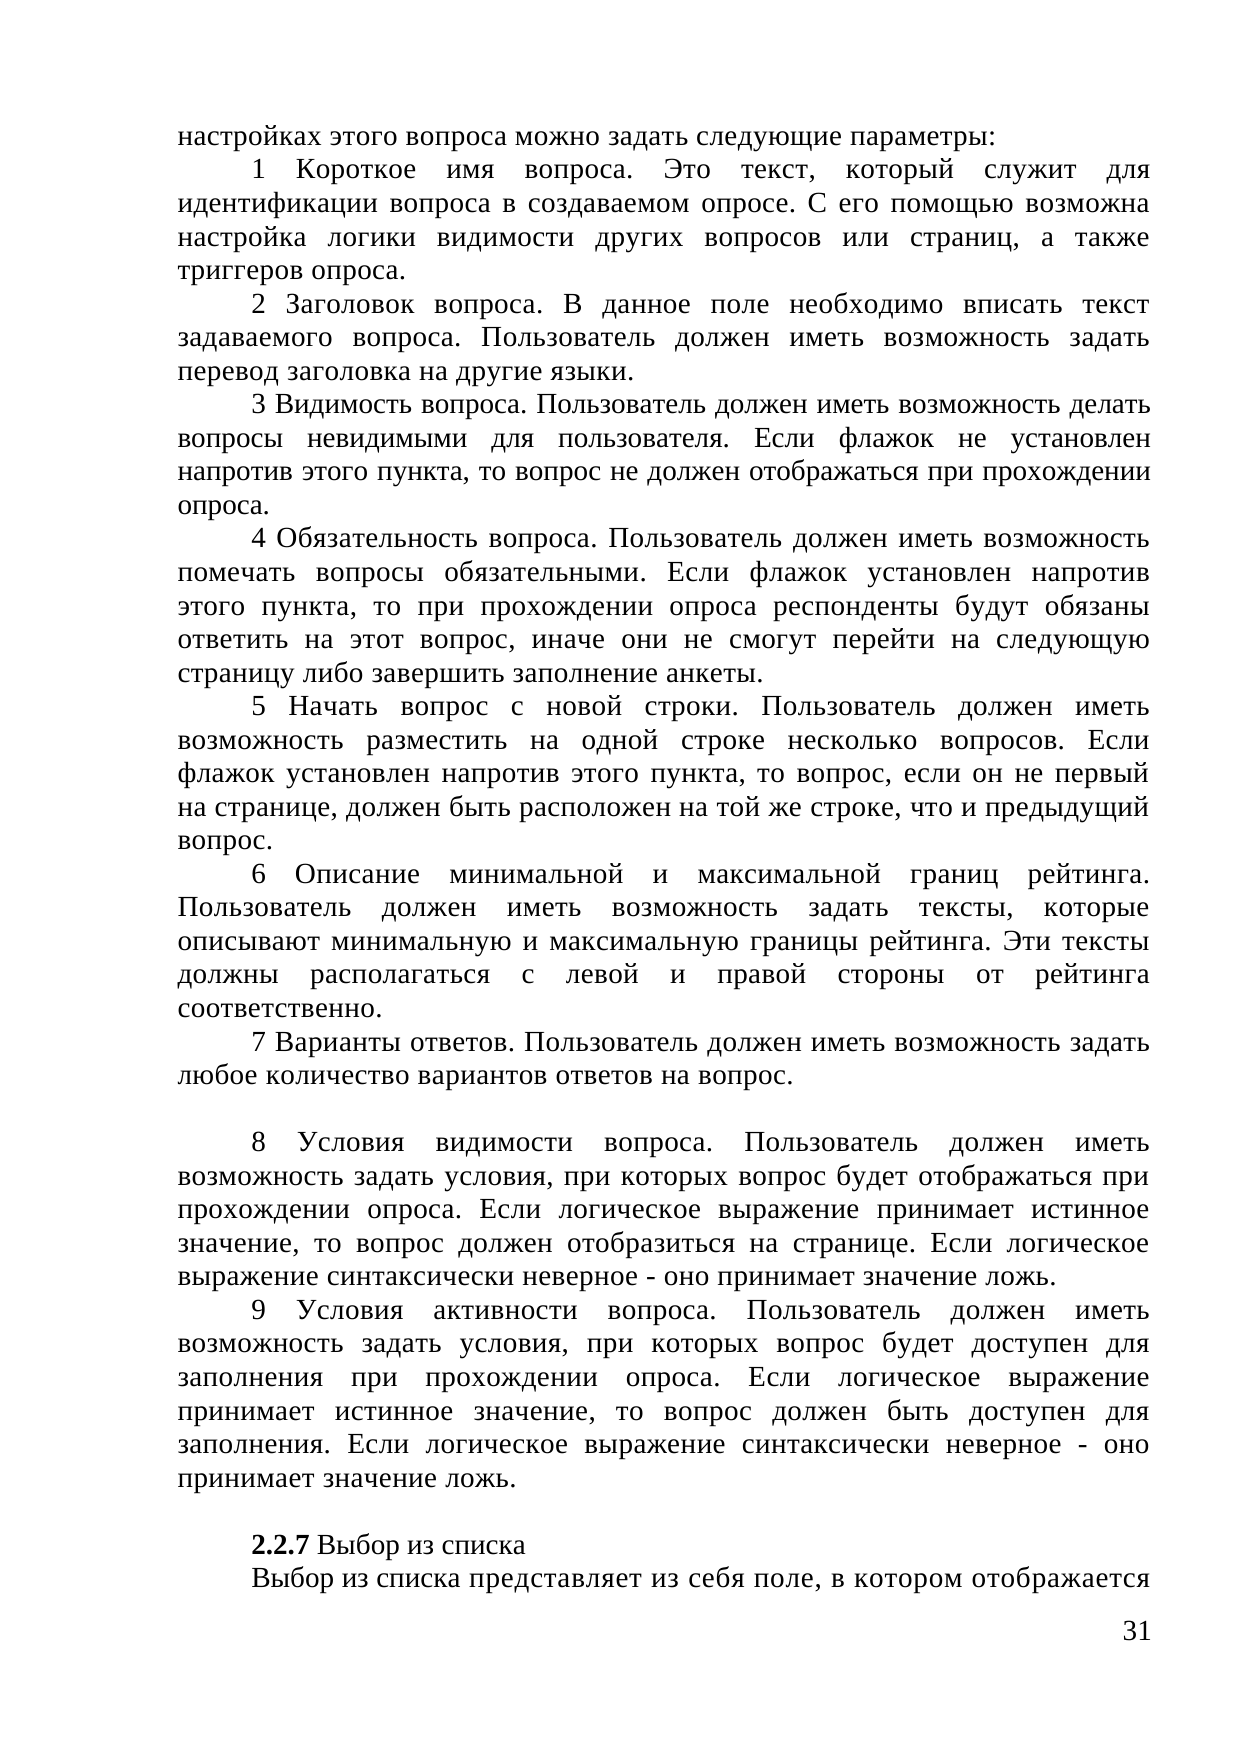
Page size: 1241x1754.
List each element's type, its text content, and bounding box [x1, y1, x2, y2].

text 5 Начать вопрос с новой строки. Пользователь должен иметь возможность разместить на одной строке несколько вопросов. Если флажок установлен напротив этого пункта, то вопрос, если он не первый на странице, должен быть расположен на той же строке, что и предыдущий вопрос. [177, 688, 1152, 856]
text 7 Варианты ответов. Пользователь должен иметь возможность задать любое количество вариантов ответов на вопрос. [177, 1024, 1152, 1091]
text 1 Короткое имя вопроса. Это текст, который служит для идентификации вопроса в создаваемом опросе. С его помощью возможна настройка логики видимости других вопросов или страниц, а также триггеров опроса. [177, 152, 1152, 286]
text 6 Описание минимальной и максимальной границ рейтинга. Пользователь должен иметь возможность задать тексты, которые описывают минимальную и максимальную границы рейтинга. Эти тексты должны располагаться с левой и правой стороны от рейтинга соответственно. [177, 856, 1152, 1024]
text 4 Обязательность вопроса. Пользователь должен иметь возможность помечать вопросы обязательными. Если флажок установлен напротив этого пункта, то при прохождении опроса респонденты будут обязаны ответить на этот вопрос, иначе они не смогут перейти на следующую страницу либо завершить заполнение анкеты. [177, 521, 1152, 688]
text 2 Заголовок вопроса. В данное поле необходимо вписать текст задаваемого вопроса. Пользователь должен иметь возможность задать перевод заголовка на другие языки. [177, 286, 1152, 386]
text 9 Условия активности вопроса. Пользователь должен иметь возможность задать условия, при которых вопрос будет доступен для заполнения при прохождении опроса. Если логическое выражение принимает истинное значение, то вопрос должен быть доступен для заполнения. Если логическое выражение синтаксически неверное - оно принимает значение ложь. [177, 1292, 1152, 1493]
text 8 Условия видимости вопроса. Пользователь должен иметь возможность задать условия, при которых вопрос будет отображаться при прохождении опроса. Если логическое выражение принимает истинное значение, то вопрос должен отобразиться на странице. Если логическое выражение синтаксически неверное - оно принимает значение ложь. [177, 1124, 1152, 1292]
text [177, 118, 1152, 152]
text 3 Видимость вопроса. Пользователь должен иметь возможность делать вопросы невидимыми для пользователя. Если флажок не установлен напротив этого пункта, то вопрос не должен отображаться при прохождении опроса. [177, 386, 1152, 521]
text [177, 1560, 1152, 1594]
text 2.2.7 Выбор из списка [177, 1527, 1152, 1560]
